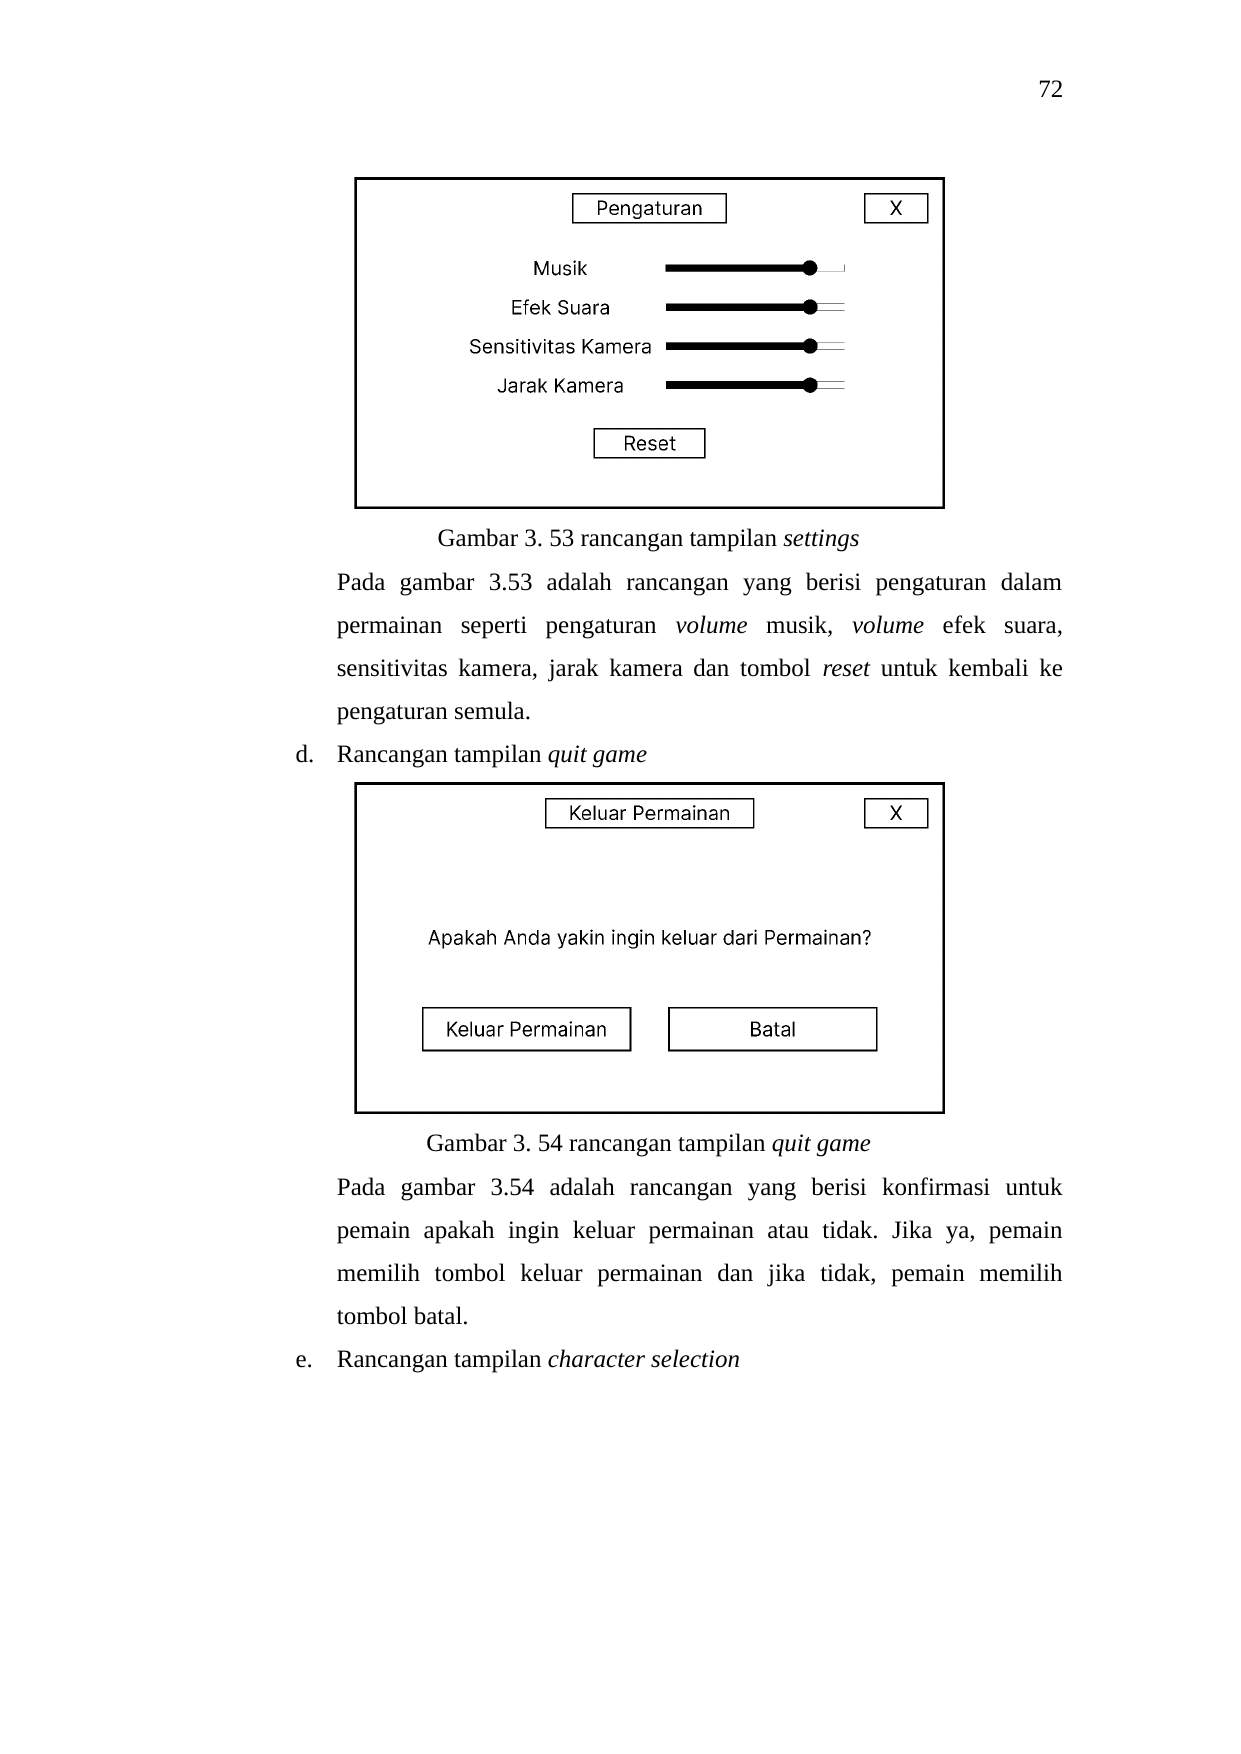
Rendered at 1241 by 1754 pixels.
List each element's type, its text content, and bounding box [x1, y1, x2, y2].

text Pada gambar 3.53 adalah rancangan yang berisi pengaturan dalam permainan seperti pengaturan volume musik, volume efek suara, sensitivitas kamera, jarak kamera dan tombol reset untuk kembali ke pengaturan semula. [337, 567, 1063, 725]
list Rancangan tampilan character selection [295, 1344, 1063, 1373]
text Pada gambar 3.54 adalah rancangan yang berisi konfirmasi untuk pemain apakah ingin keluar permainan atau tidak. Jika ya, pemain memilih tombol keluar permainan dan jika tidak, pemain memilih tombol batal. [337, 1172, 1063, 1330]
text Gambar 3. 53 rancangan tampilan settings [236, 523, 1063, 552]
picture [354, 782, 945, 1114]
picture [354, 177, 945, 509]
list Rancangan tampilan quit game [295, 739, 1063, 768]
text Gambar 3. 54 rancangan tampilan quit game [236, 1128, 1063, 1157]
